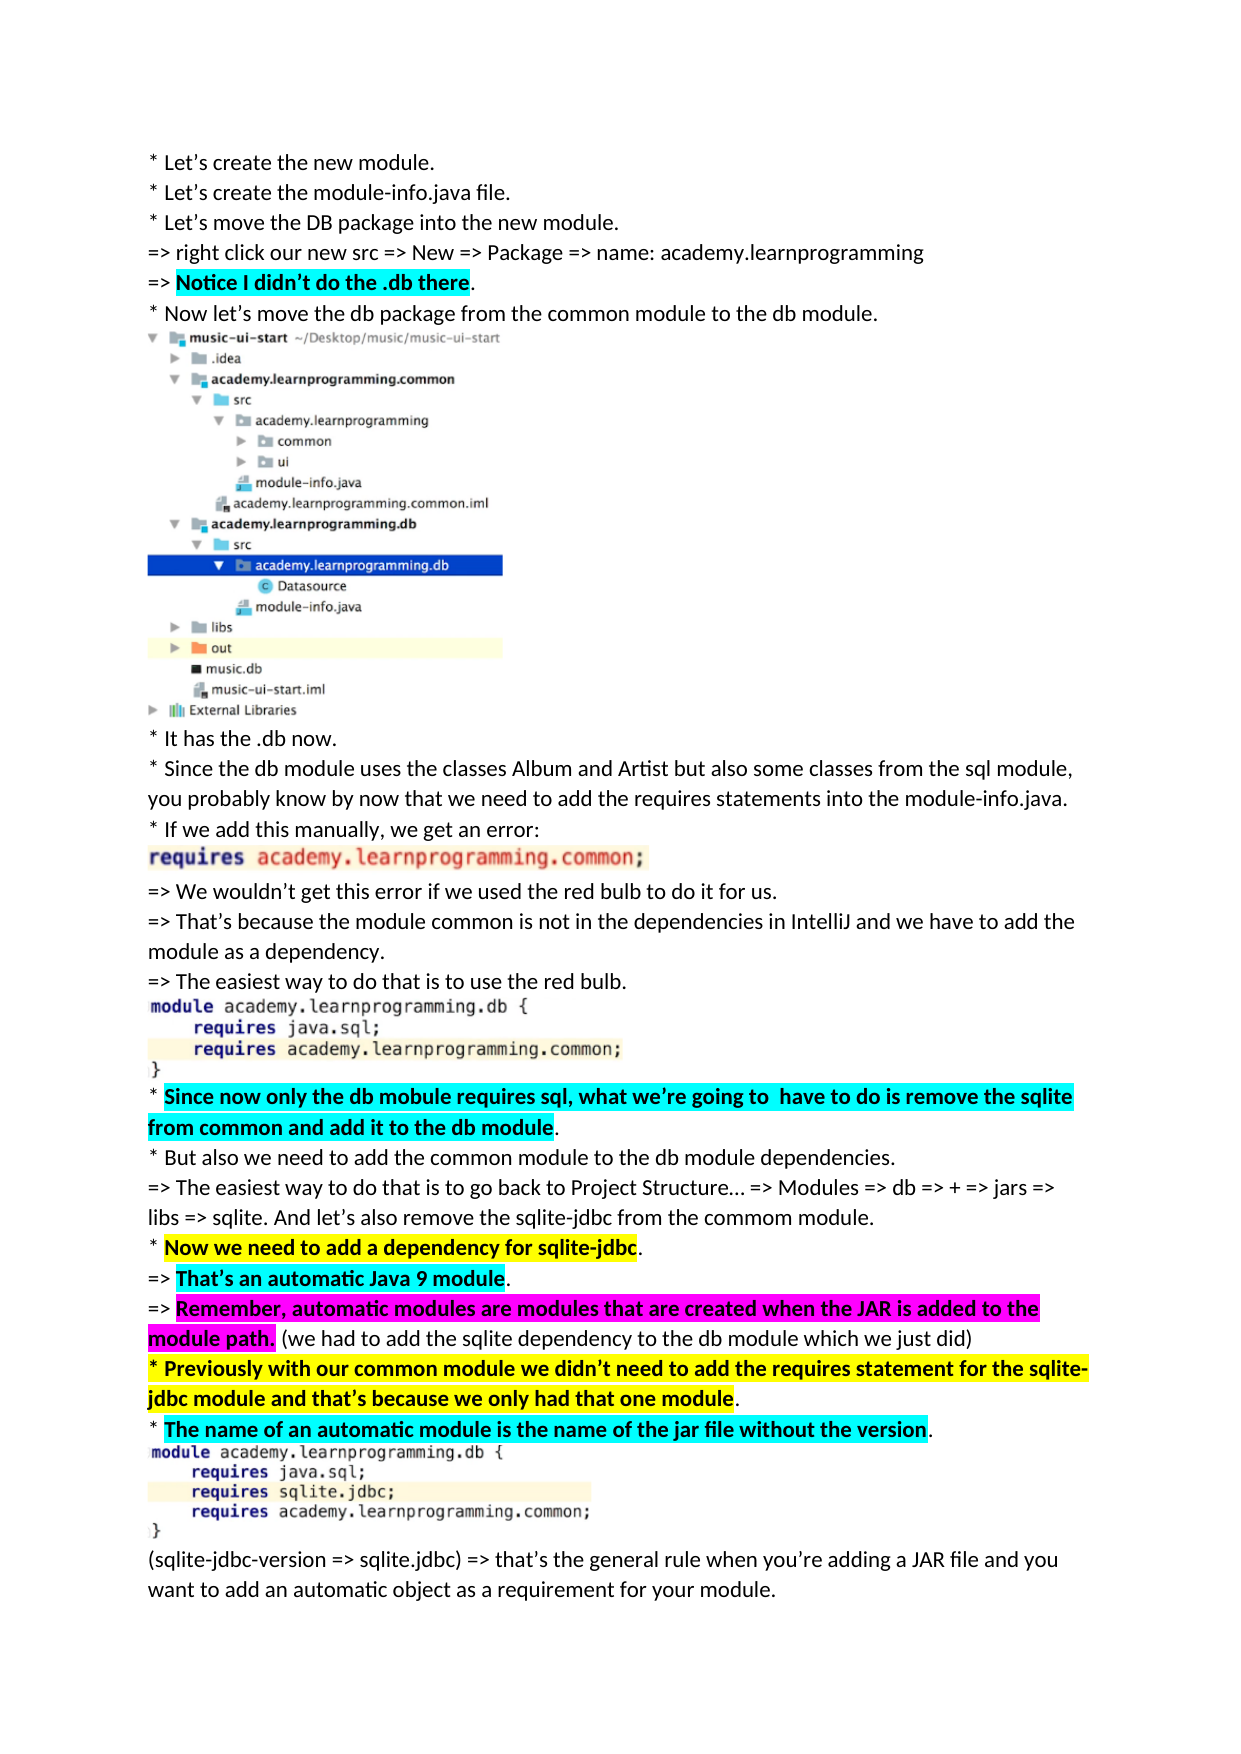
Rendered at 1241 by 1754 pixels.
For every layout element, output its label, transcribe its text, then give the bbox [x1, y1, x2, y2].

picture [147, 997, 623, 1081]
picture [147, 1445, 592, 1543]
picture [147, 845, 650, 875]
picture [147, 328, 503, 722]
